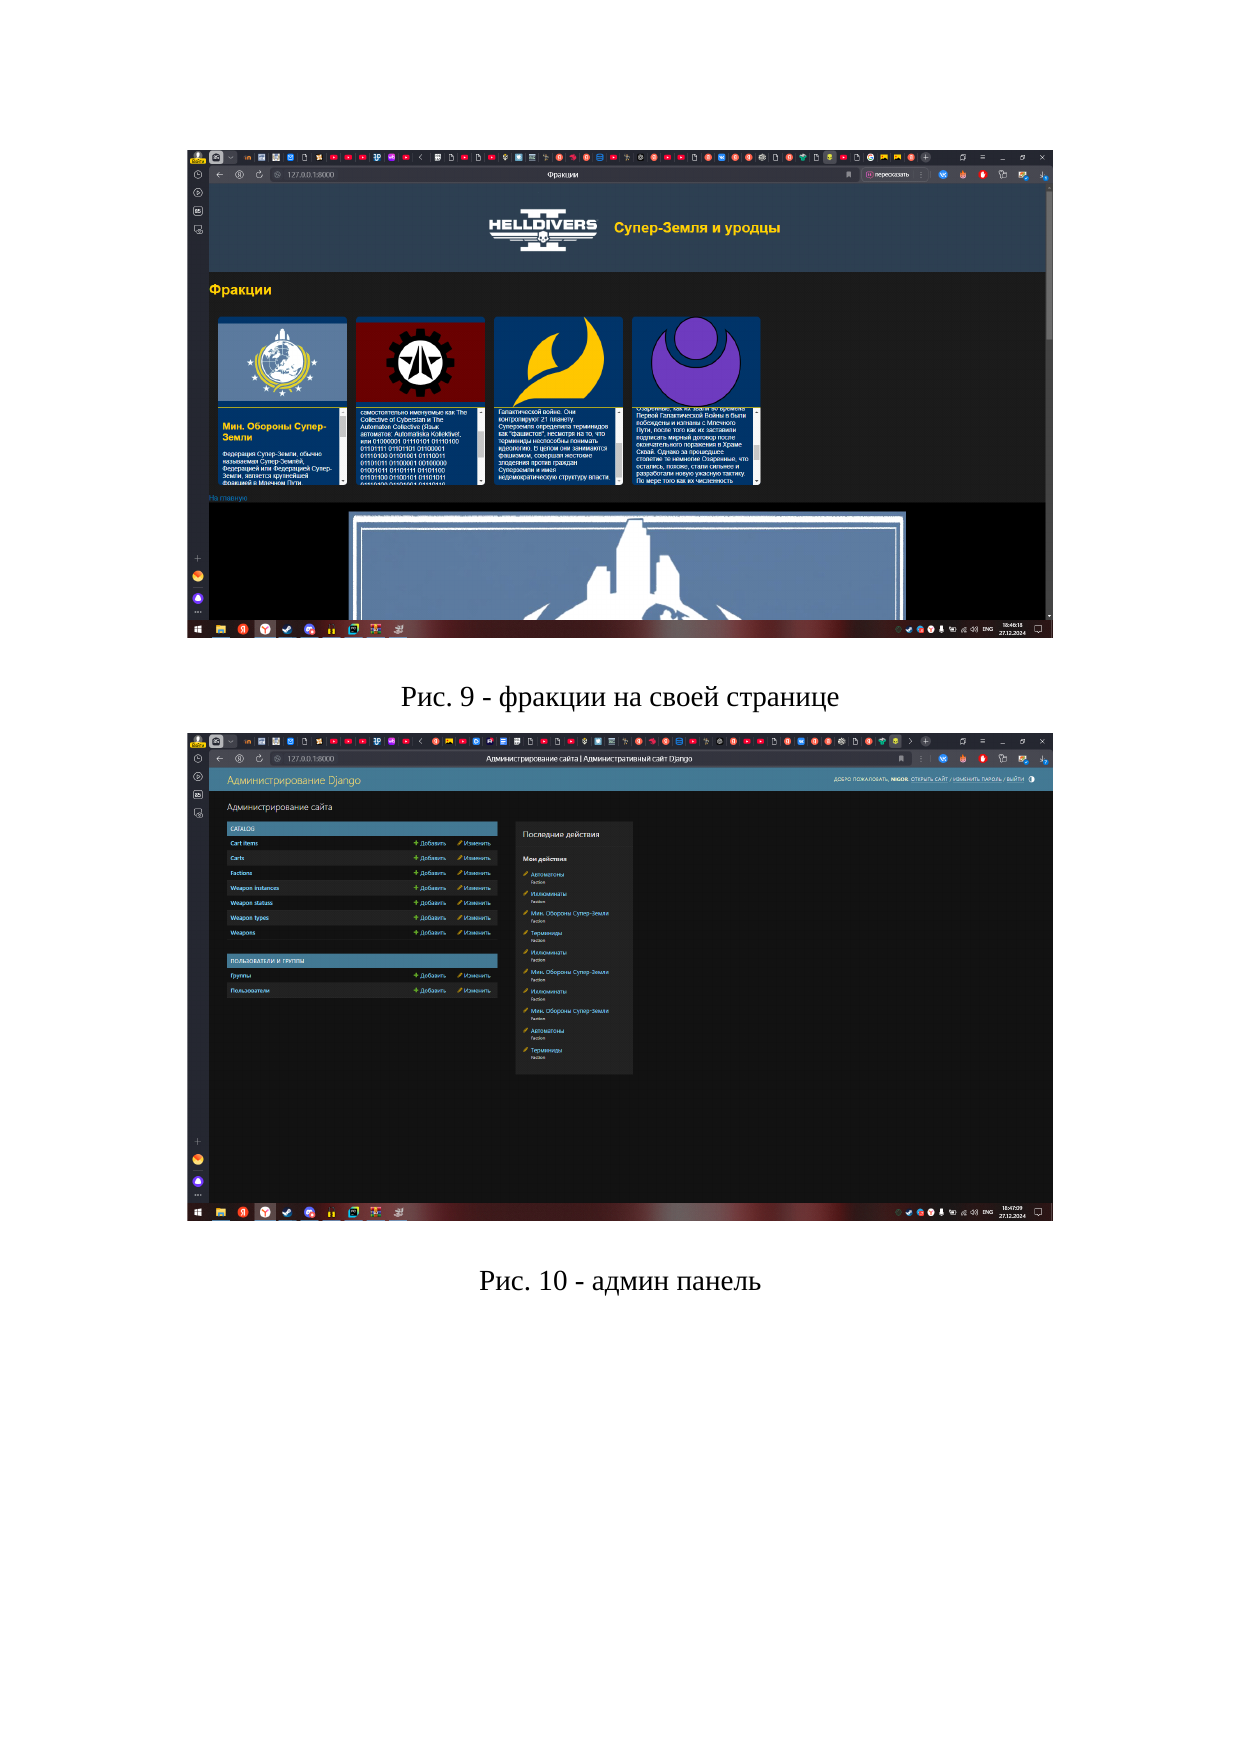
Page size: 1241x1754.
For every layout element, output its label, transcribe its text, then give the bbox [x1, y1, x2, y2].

picture [187, 150, 1053, 638]
picture [187, 733, 1053, 1221]
text Рис. 10 - админ панель [150, 1263, 1090, 1296]
text Рис. 9 - фракции на своей странице [150, 679, 1090, 713]
